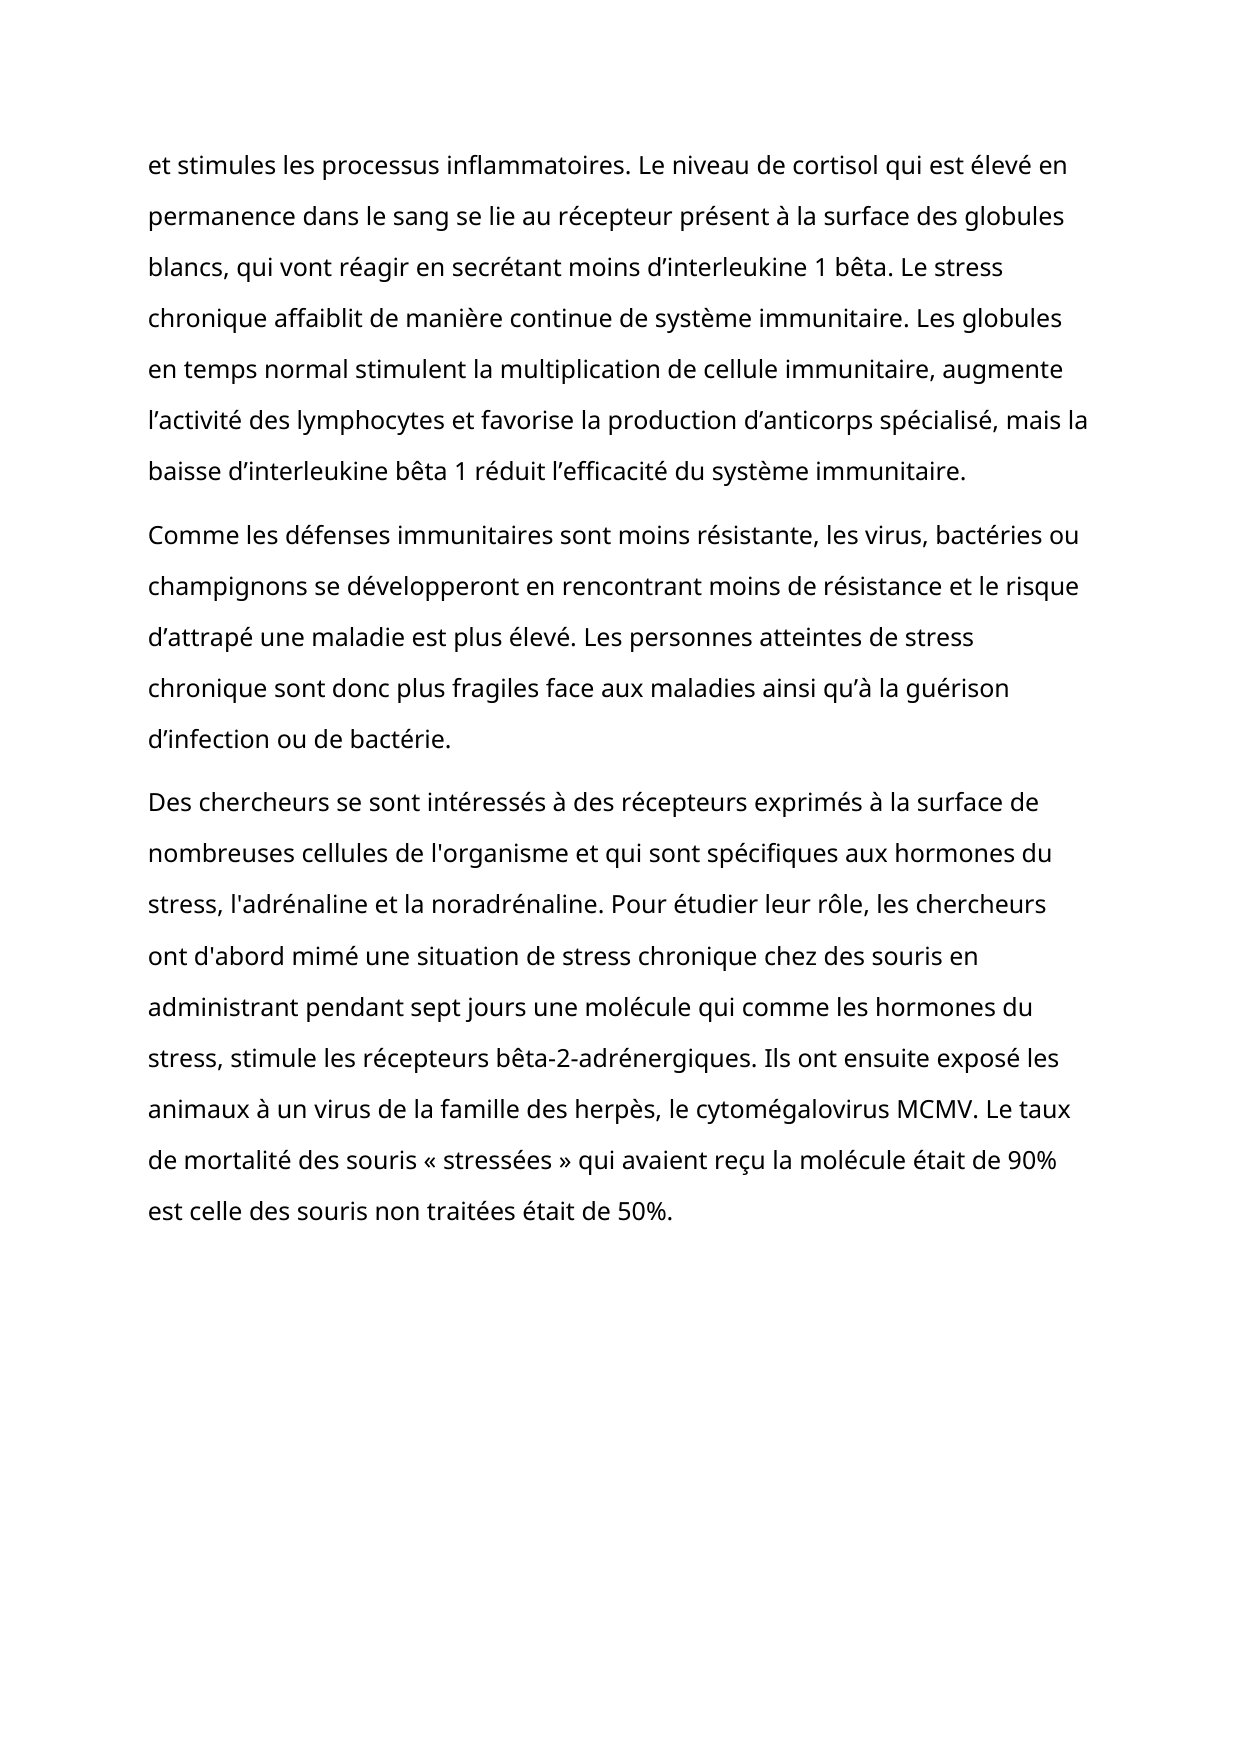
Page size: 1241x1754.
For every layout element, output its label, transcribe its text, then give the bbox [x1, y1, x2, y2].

text Des chercheurs se sont intéressés à des récepteurs exprimés à la surface de nombreuses cellules de l'organisme et qui sont spécifiques aux hormones du stress, l'adrénaline et la noradrénaline. Pour étudier leur rôle, les chercheurs ont d'abord mimé une situation de stress chronique chez des souris en administrant pendant sept jours une molécule qui comme les hormones du stress, stimule les récepteurs bêta-2-adrénergiques. Ils ont ensuite exposé les animaux à un virus de la famille des herpès, le cytomégalovirus MCMV. Le taux de mortalité des souris « stressées » qui avaient reçu la molécule était de 90% est celle des souris non traitées était de 50%. [148, 785, 1093, 1227]
text Comme les défenses immunitaires sont moins résistante, les virus, bactéries ou champignons se développeront en rencontrant moins de résistance et le risque d’attrapé une maladie est plus élevé. Les personnes atteintes de stress chronique sont donc plus fragiles face aux maladies ainsi qu’à la guérison d’infection ou de bactérie. [148, 517, 1093, 756]
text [148, 148, 1093, 488]
